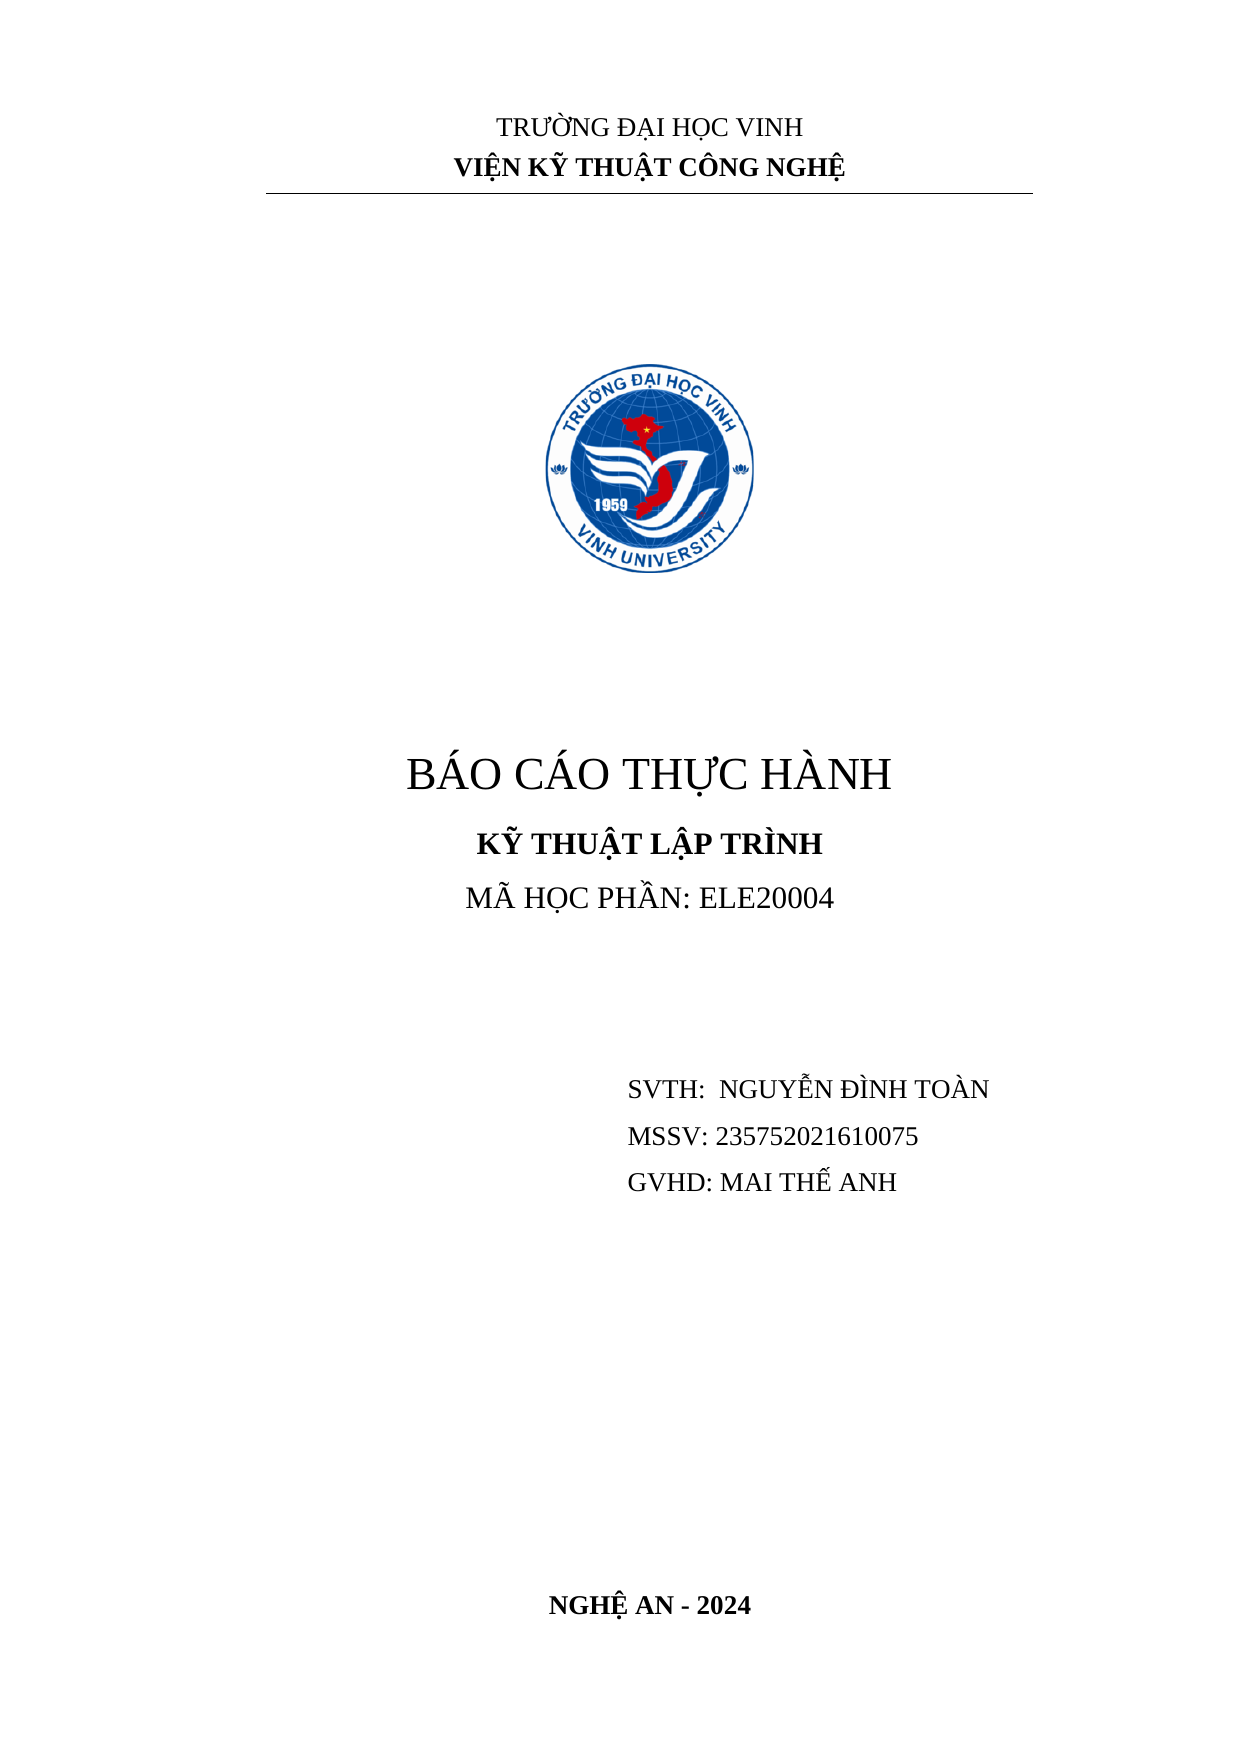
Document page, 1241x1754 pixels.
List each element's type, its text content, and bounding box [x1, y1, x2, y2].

text SVTH: NGUYỄN ĐÌNH TOÀN [215, 1073, 1122, 1104]
text BÁO CÁO THỰC HÀNH [177, 746, 1122, 799]
text MÃ HỌC PHẦN: ELE20004 [177, 879, 1122, 915]
text KỸ THUẬT LẬP TRÌNH [177, 825, 1122, 861]
text GVHD: MAI THẾ ANH [215, 1166, 1122, 1198]
text NGHỆ AN - 2024 [177, 1589, 1122, 1621]
table_header TRƯỜNG ĐẠI HỌC VINH VIỆN KỸ THUẬT CÔNG NGHỆ [266, 111, 1033, 193]
text MSSV: 235752021610075 [215, 1120, 1122, 1151]
picture [545, 364, 754, 573]
